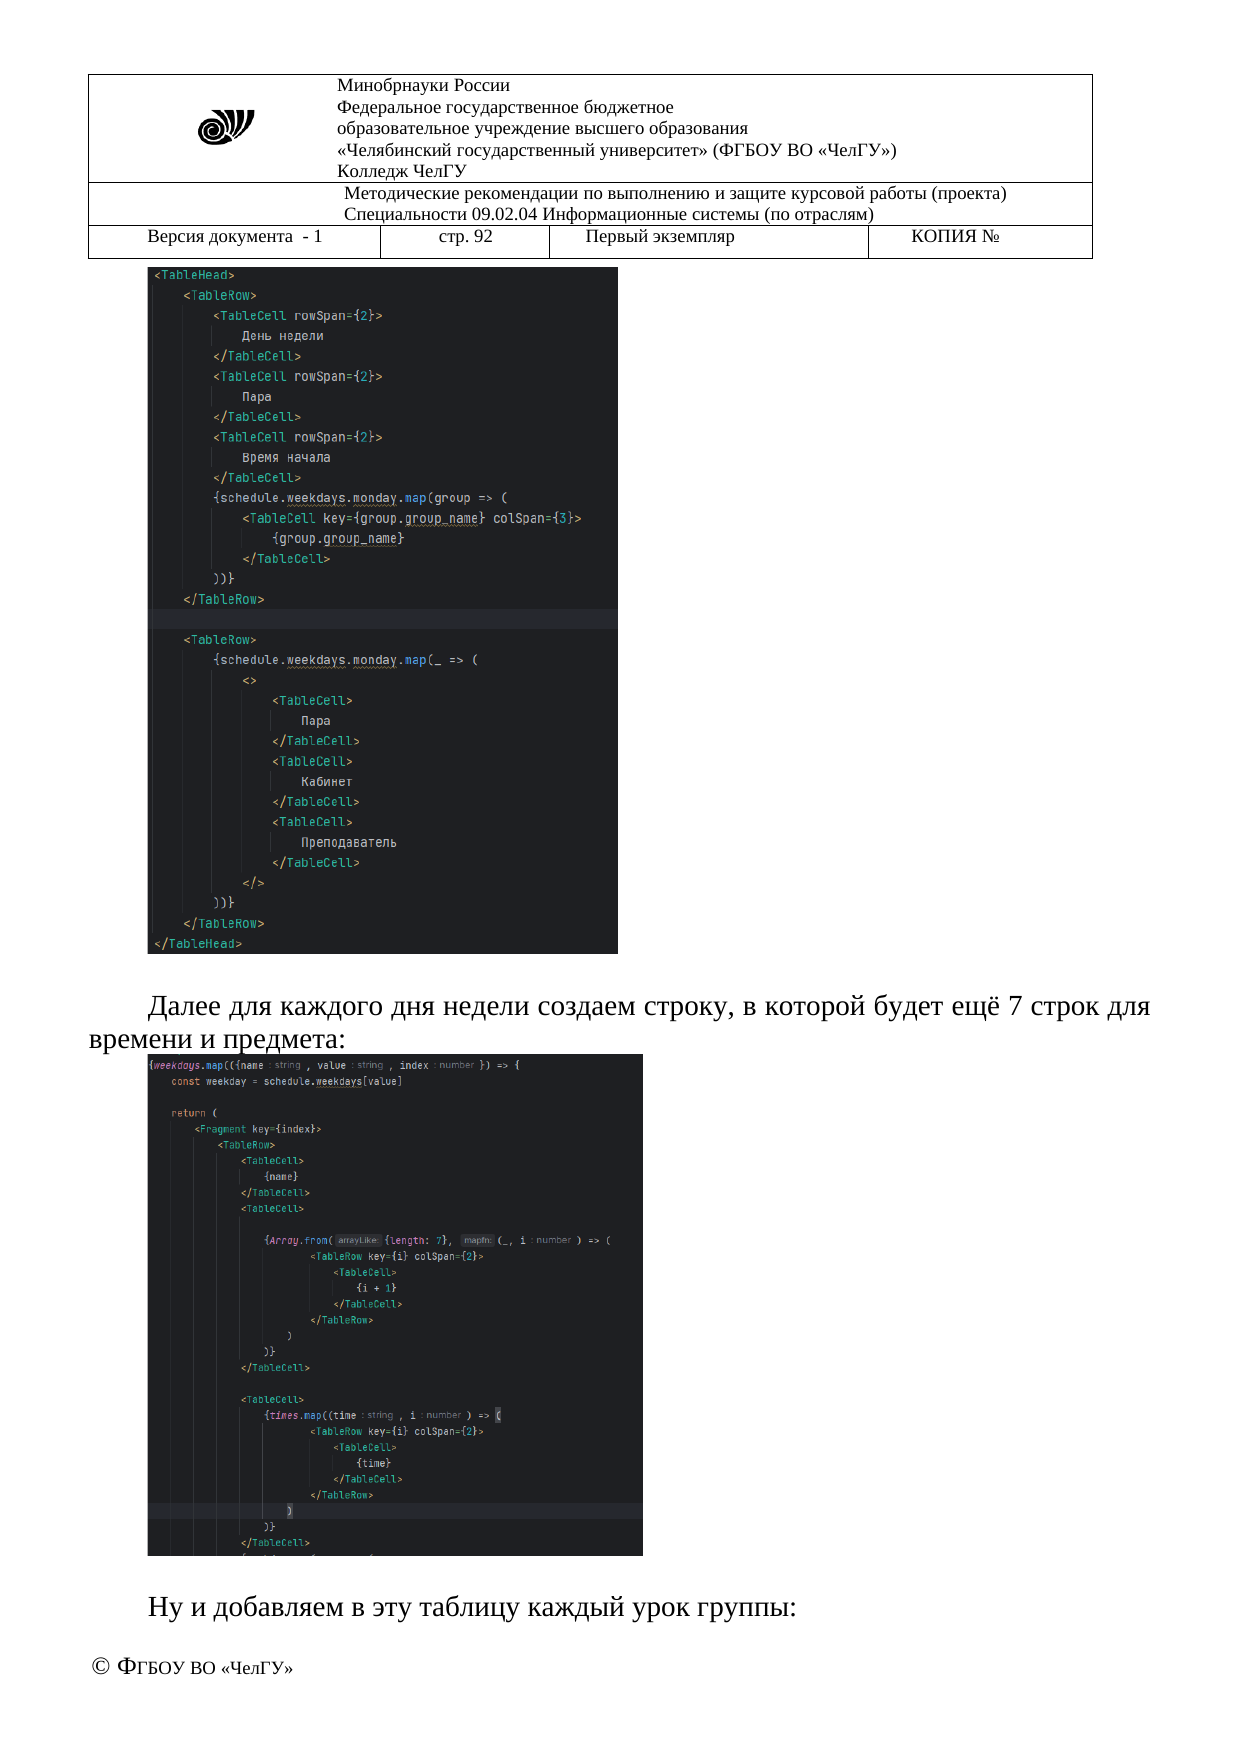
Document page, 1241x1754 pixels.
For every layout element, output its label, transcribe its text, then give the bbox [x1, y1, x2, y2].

picture [147, 1054, 643, 1556]
text Ну и добавляем в эту таблицу каждый урок группы: [89, 1589, 1152, 1622]
text Далее для каждого дня недели создаем строку, в которой будет ещё 7 строк для времени и предмета: [89, 988, 1152, 1055]
picture [147, 267, 618, 954]
picture [197, 109, 255, 145]
